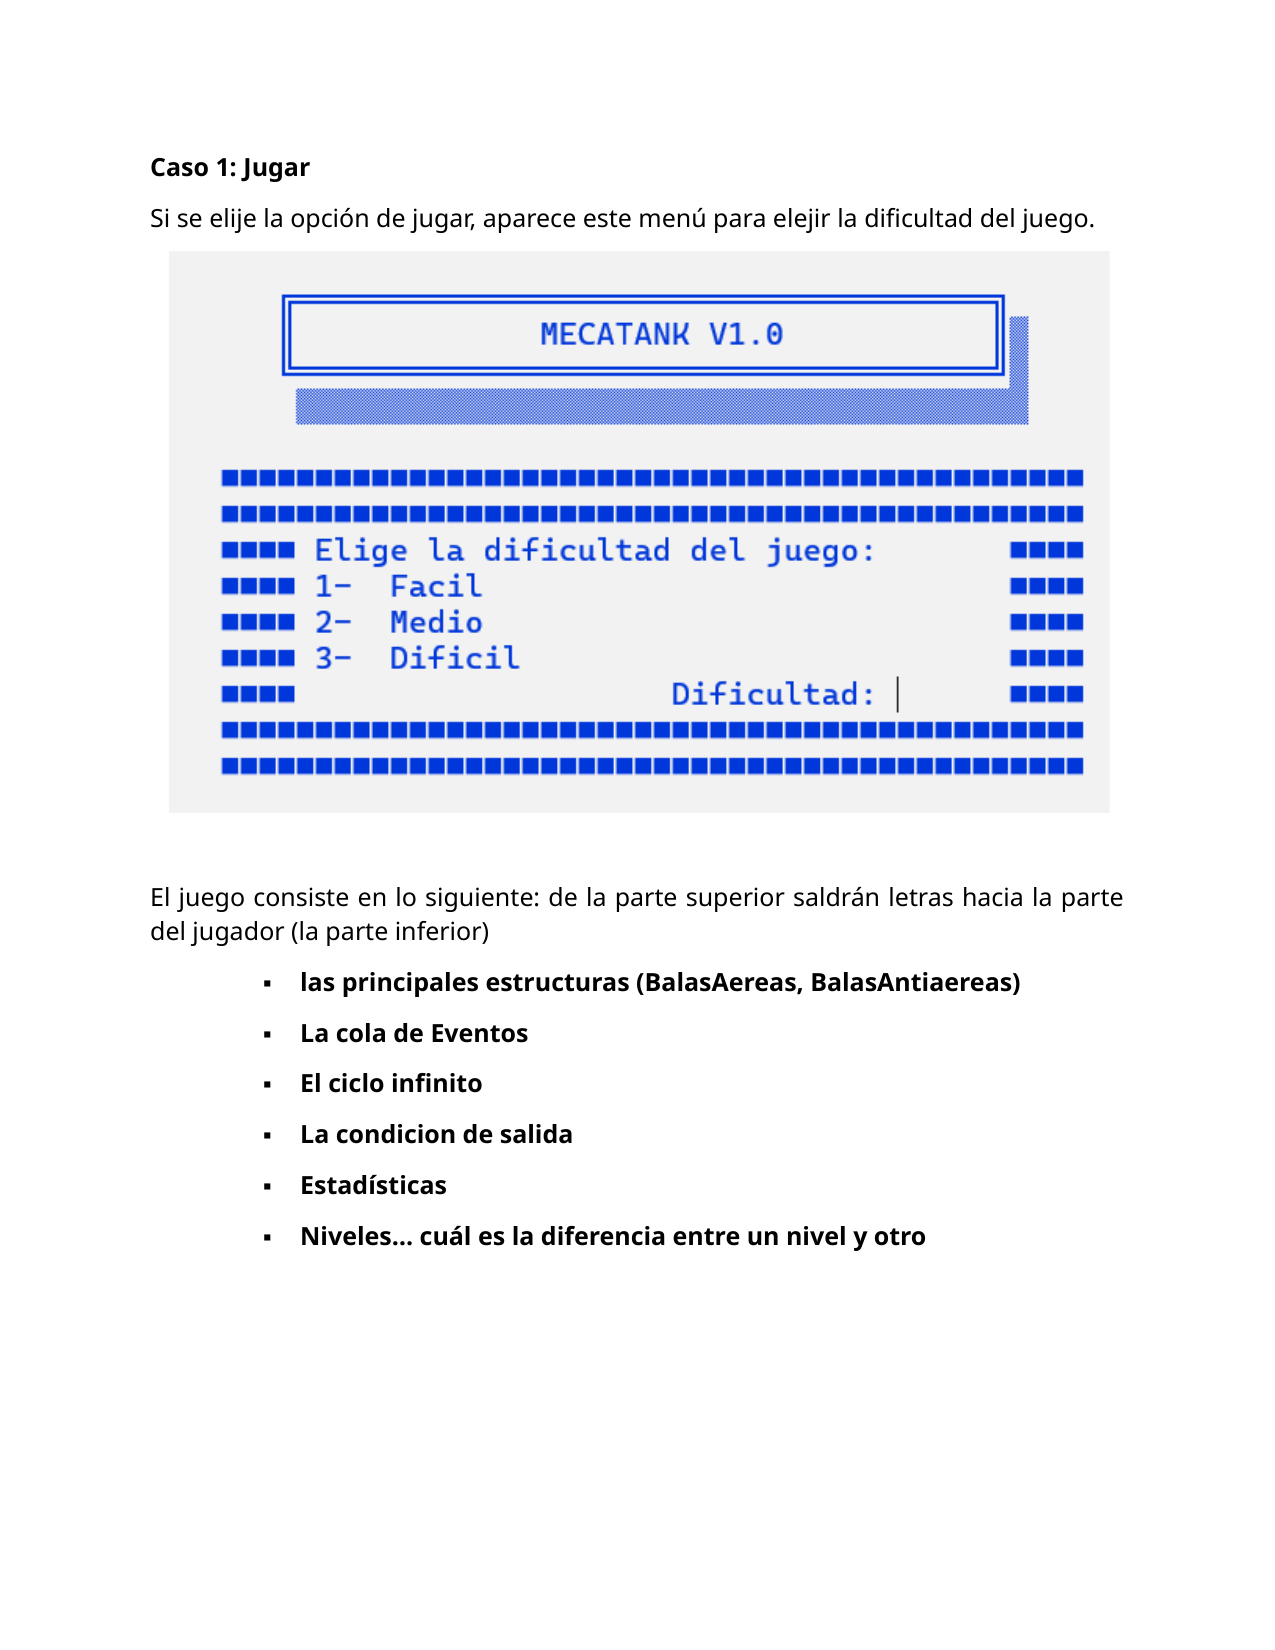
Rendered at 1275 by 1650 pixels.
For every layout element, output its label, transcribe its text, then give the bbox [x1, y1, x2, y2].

text Si se elije la opción de jugar, aparece este menú para elejir la dificultad del juego. [150, 201, 1125, 235]
list las principales estructuras (BalasAereas, BalasAntiaereas) [262, 965, 1125, 999]
list La cola de Eventos [262, 1015, 1125, 1049]
text El juego consiste en lo siguiente: de la parte superior saldrán letras hacia la parte del jugador (la parte inferior) [150, 880, 1125, 948]
text Caso 1: Jugar [150, 150, 1125, 184]
list Niveles… cuál es la diferencia entre un nivel y otro [262, 1218, 1125, 1252]
list El ciclo infinito [262, 1066, 1125, 1100]
list La condicion de salida [262, 1117, 1125, 1151]
list Estadísticas [262, 1168, 1125, 1202]
